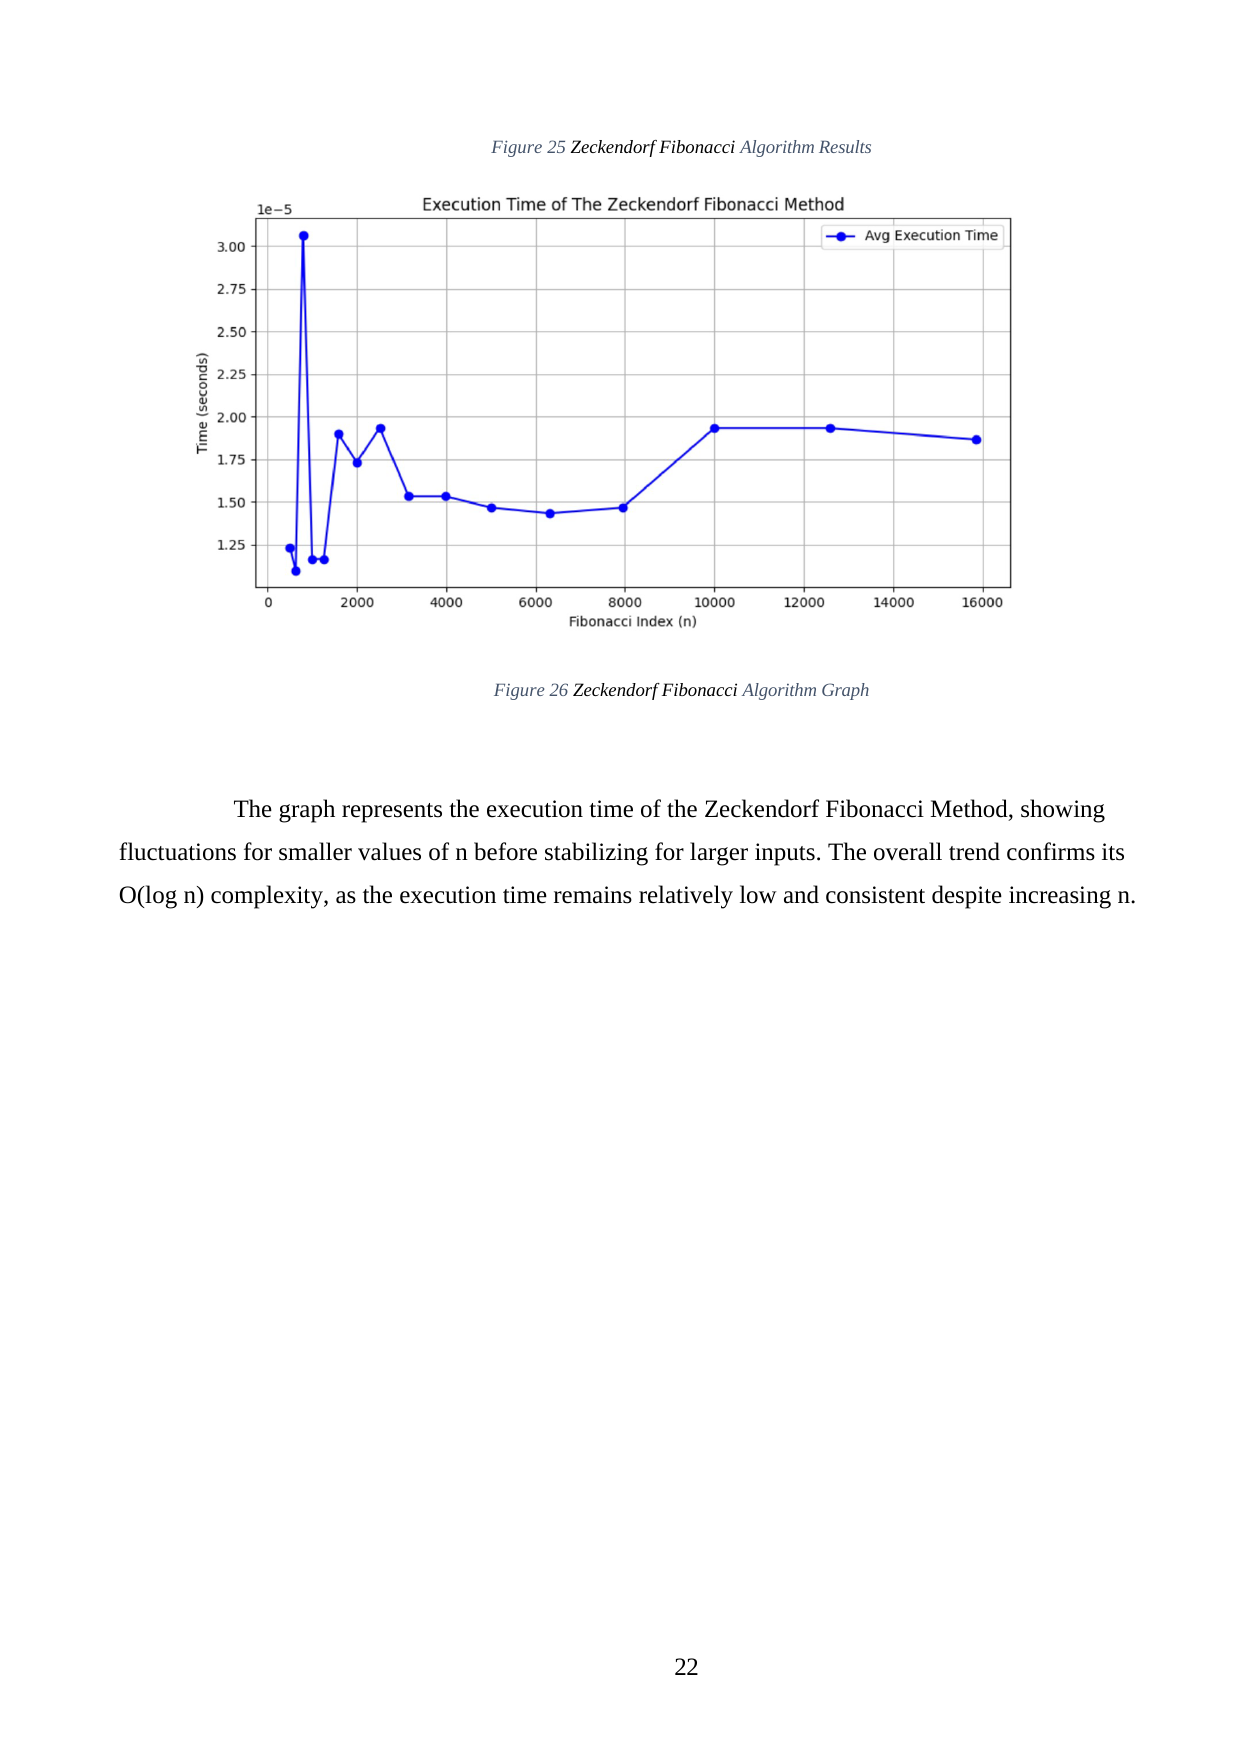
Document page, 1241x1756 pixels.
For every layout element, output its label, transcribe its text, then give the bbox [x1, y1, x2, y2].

picture [137, 167, 1099, 636]
text The graph represents the execution time of the Zeckendorf Fibonacci Method, showing fluctuations for smaller values of n before stabilizing for larger inputs. The overall trend confirms its O(log n) complexity, as the execution time remains relatively low and consistent despite increasing n. [119, 794, 1171, 909]
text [118, 136, 1171, 158]
text Figure 26 Zeckendorf Fibonacci Algorithm Graph [118, 679, 1171, 700]
